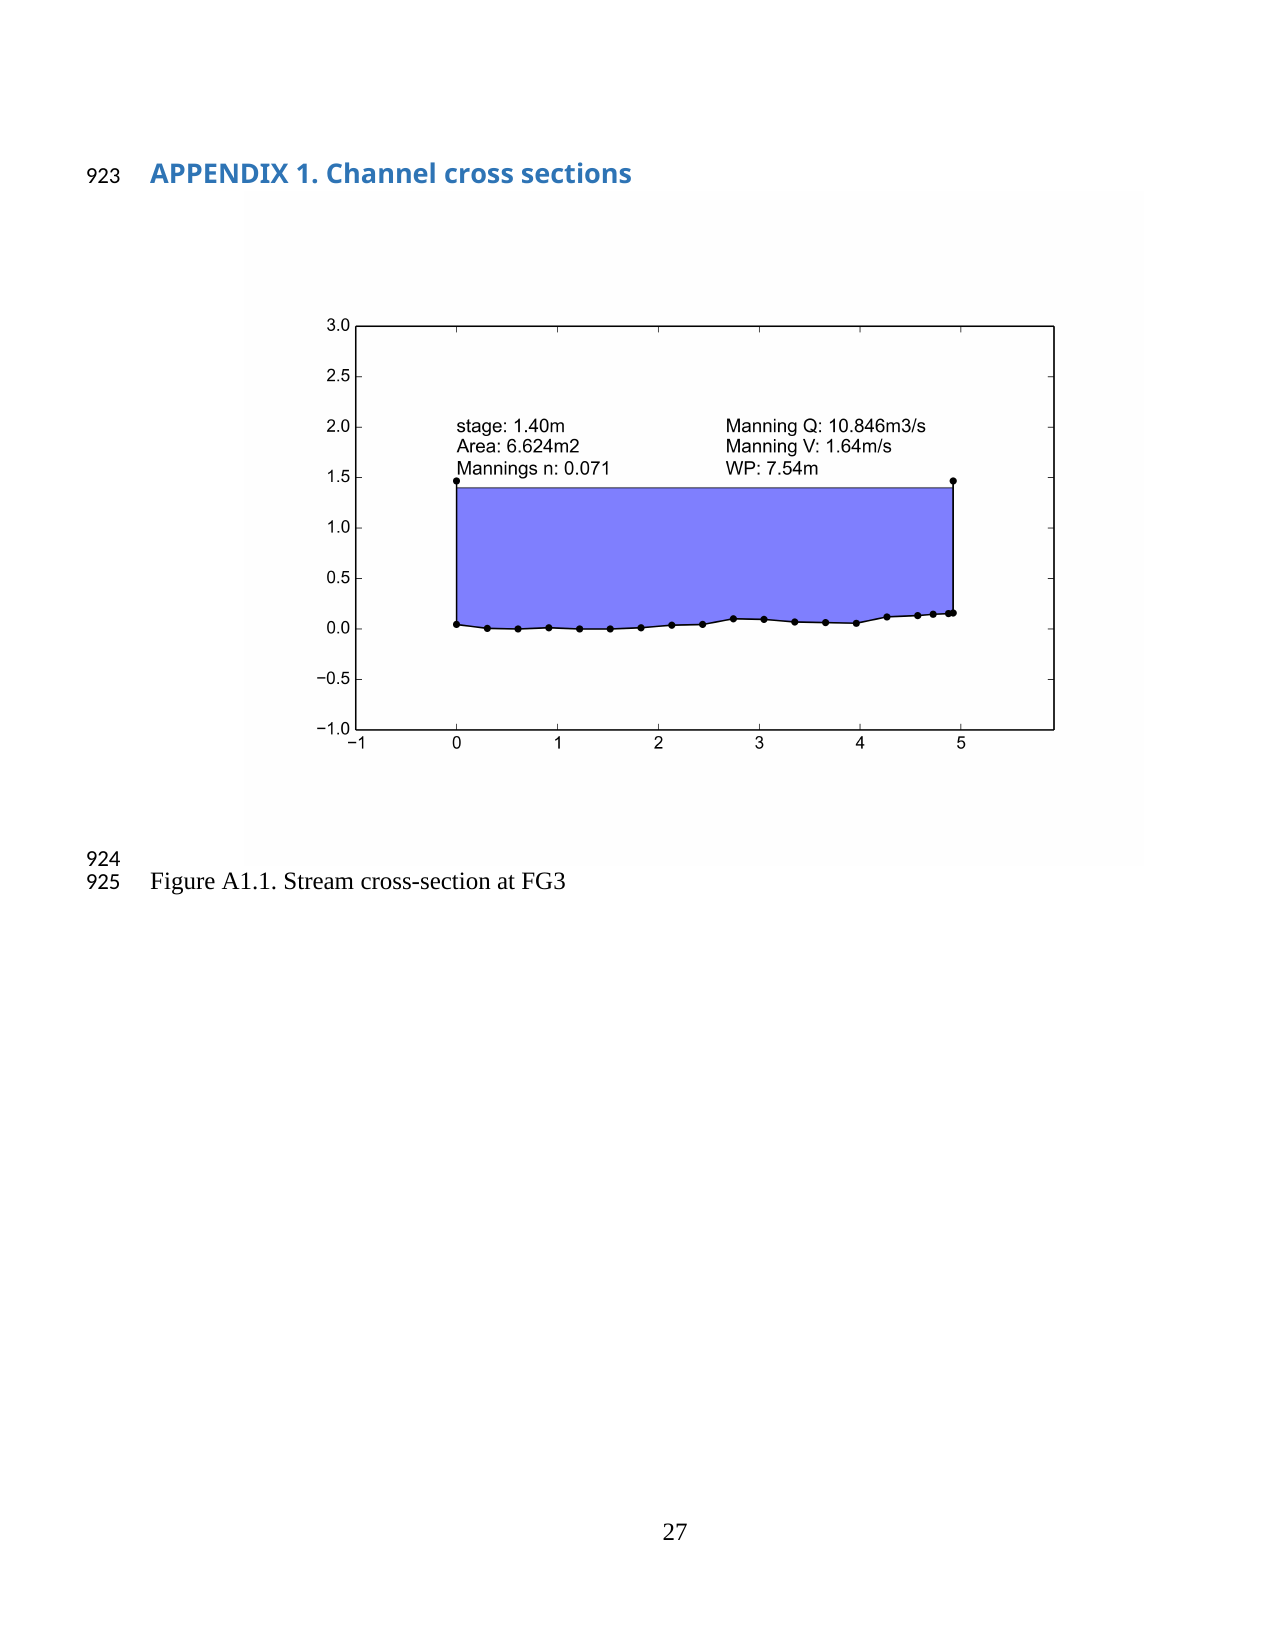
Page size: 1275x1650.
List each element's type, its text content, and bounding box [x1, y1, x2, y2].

picture [243, 191, 1144, 866]
text Figure A1.1. Stream cross-section at FG3 [150, 866, 1125, 895]
subtitle APPENDIX 1. Channel cross sections [150, 154, 1125, 191]
